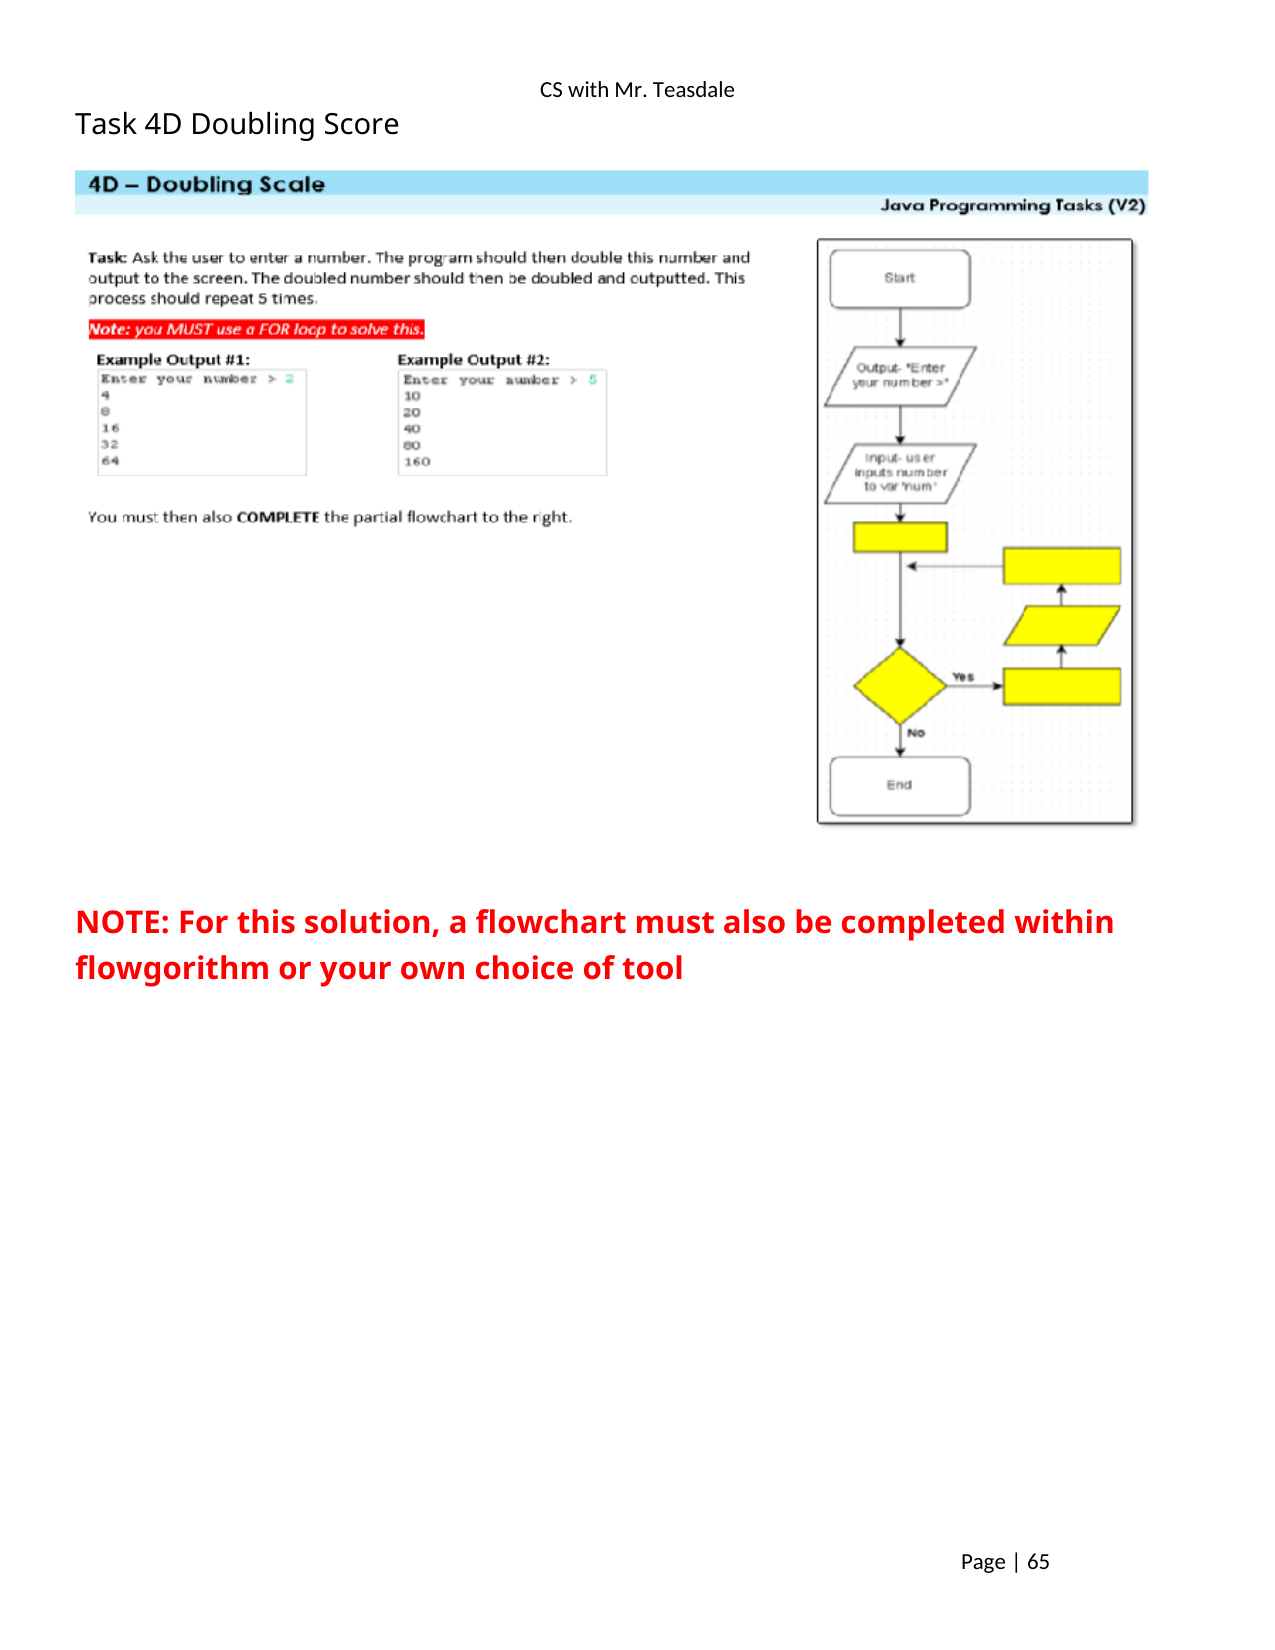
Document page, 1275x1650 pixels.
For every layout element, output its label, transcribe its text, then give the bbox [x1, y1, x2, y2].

text NOTE: For this solution, a flowchart must also be completed within flowgorithm or your own choice of tool [75, 900, 1200, 989]
picture [75, 162, 1200, 882]
subtitle Task 4D Doubling Score [75, 103, 1200, 143]
